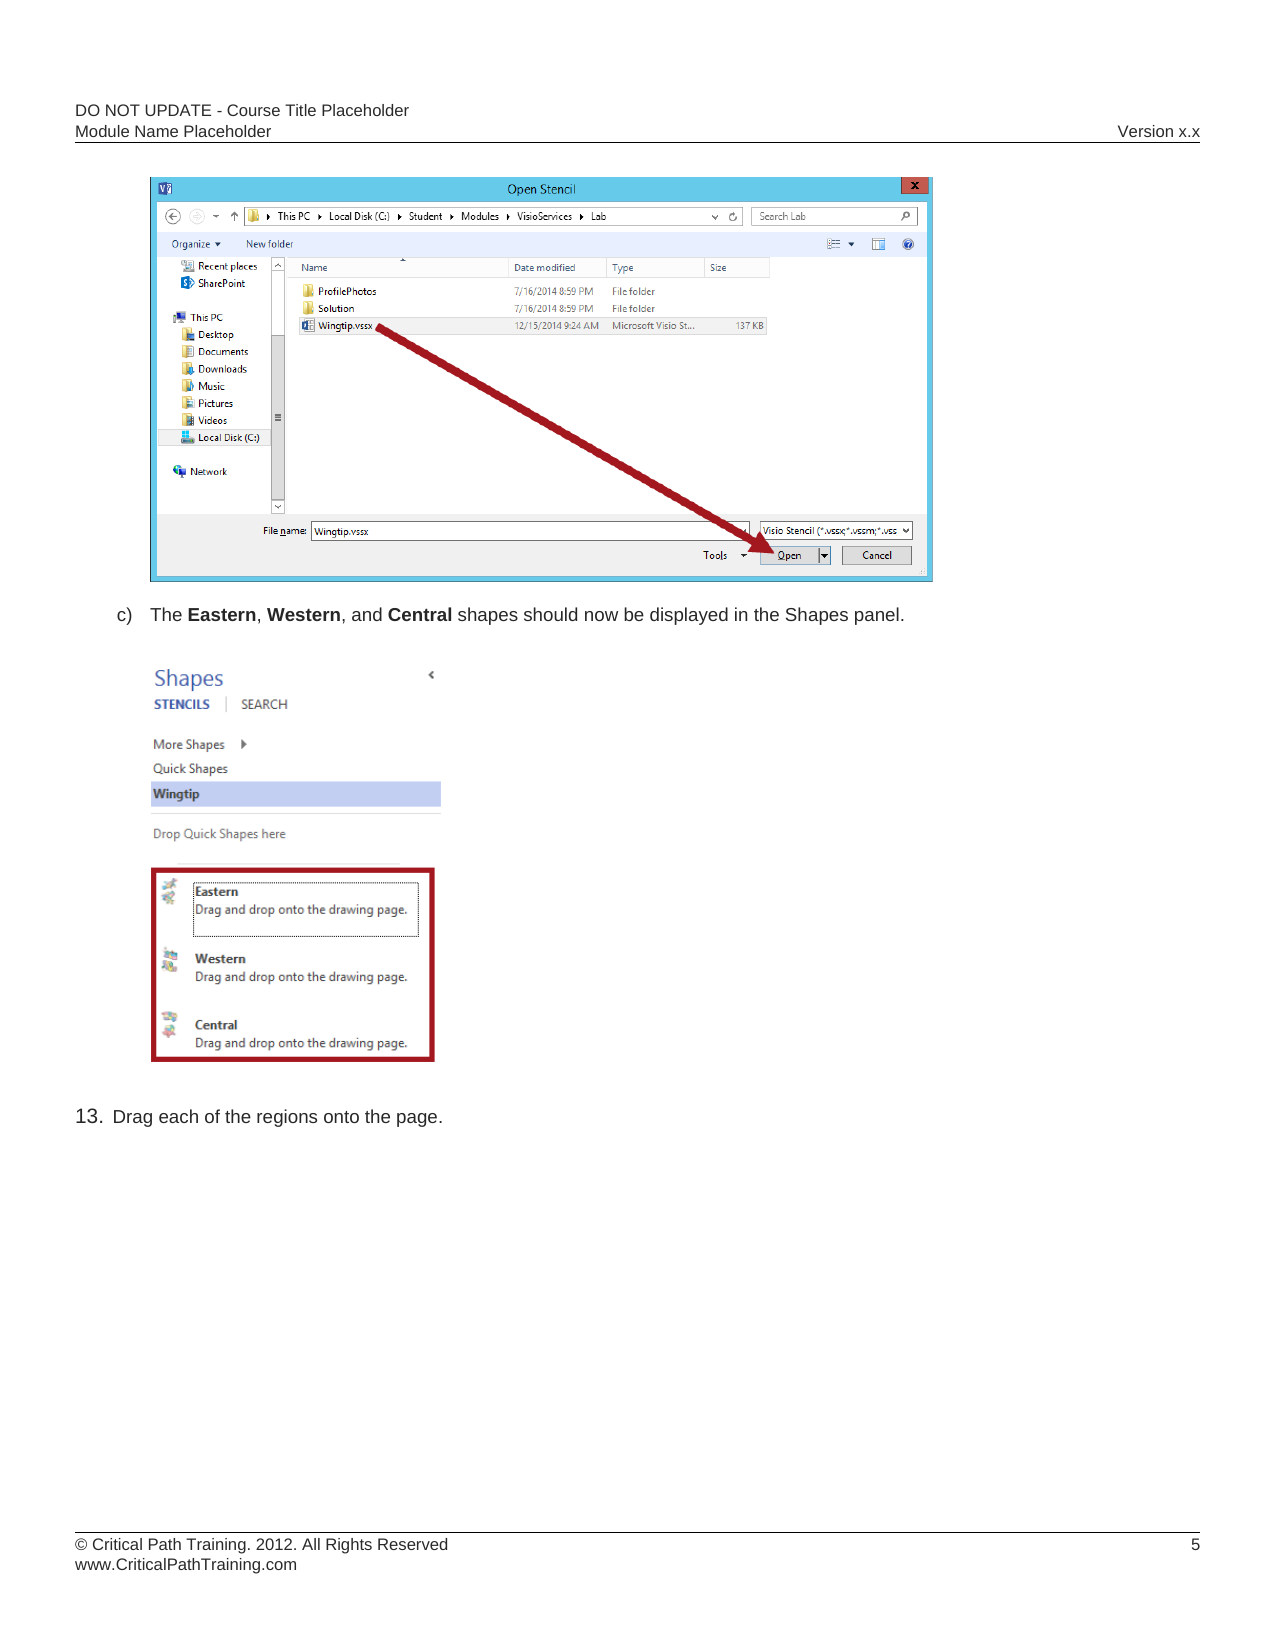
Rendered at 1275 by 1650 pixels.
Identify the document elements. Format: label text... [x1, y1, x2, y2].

text Drag each of the regions onto the page. [75, 1104, 1200, 1128]
picture [150, 177, 933, 582]
picture [150, 647, 442, 1083]
text The Eastern, Western, and Central shapes should now be displayed in the Shapes panel. [117, 604, 1200, 626]
